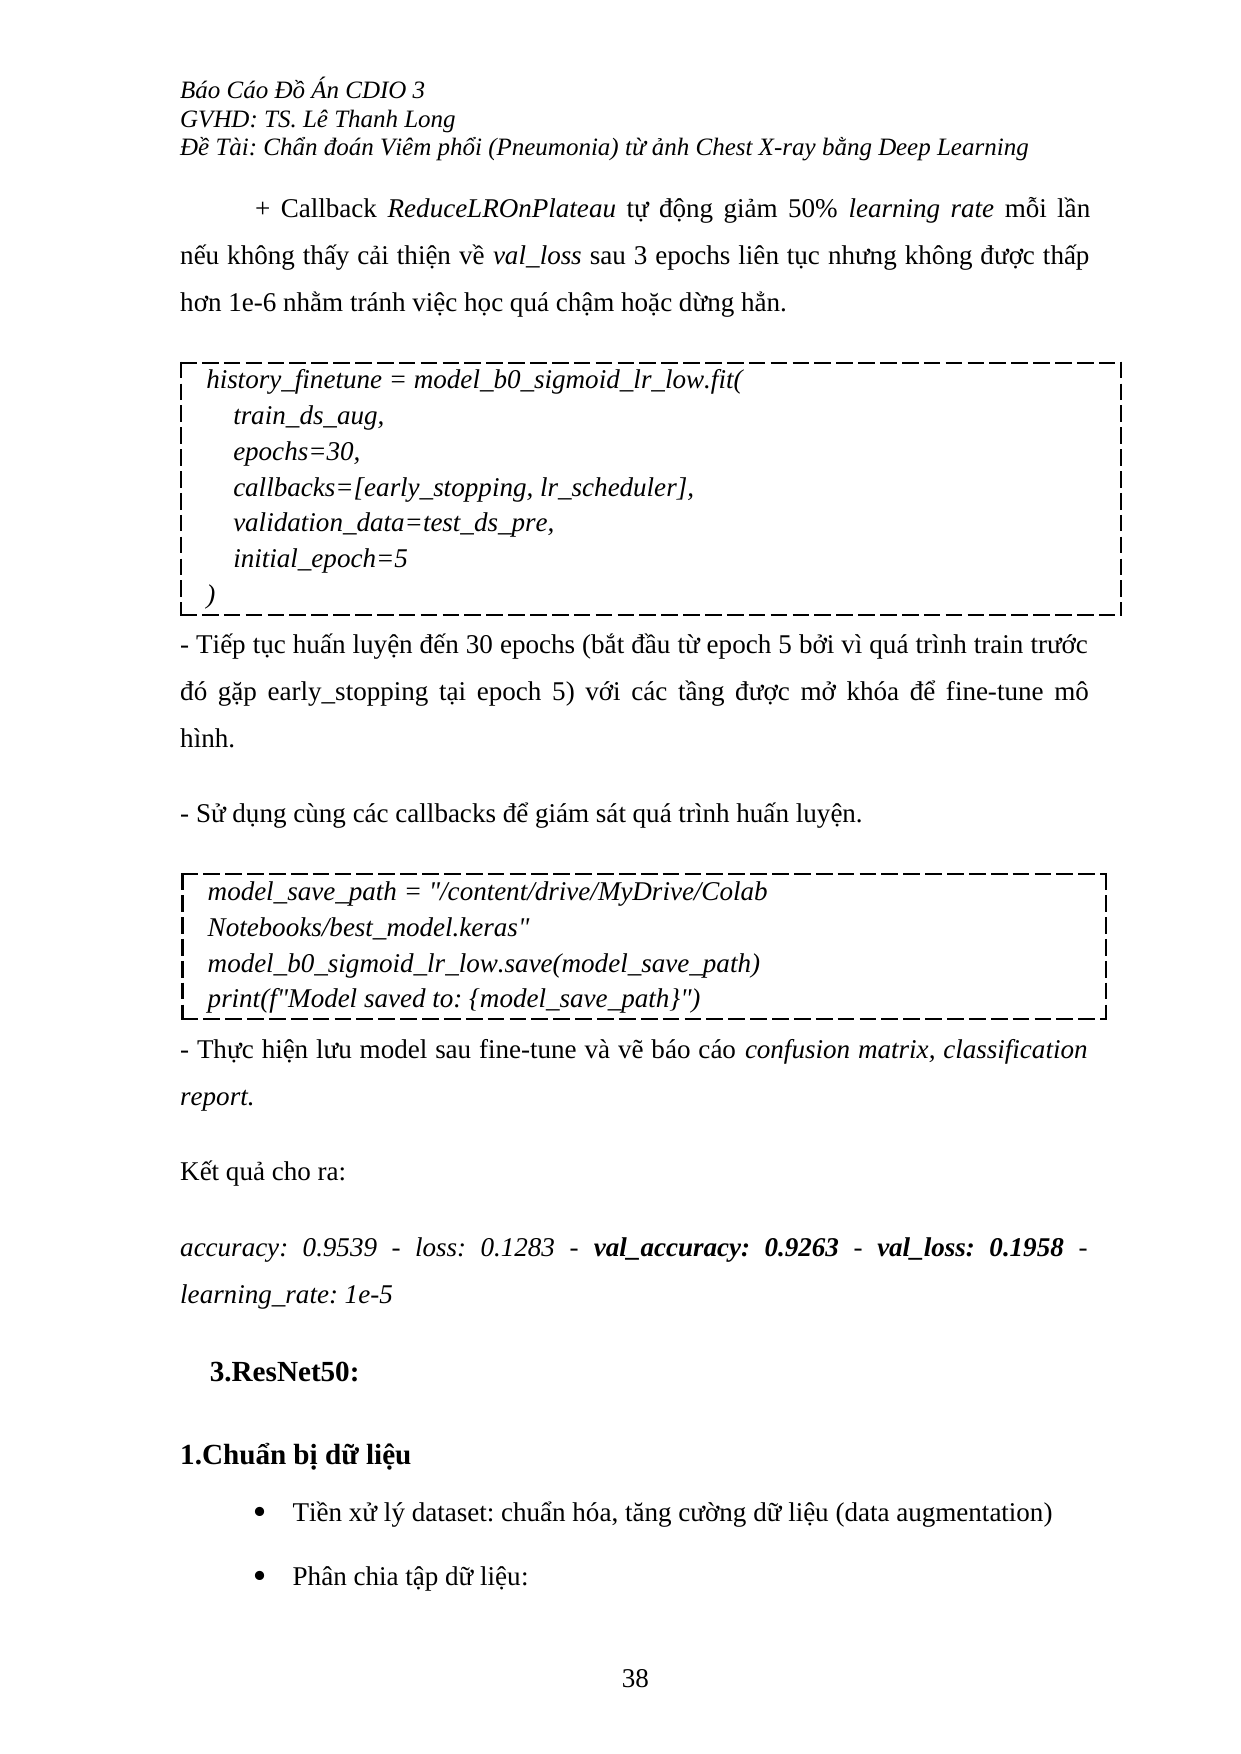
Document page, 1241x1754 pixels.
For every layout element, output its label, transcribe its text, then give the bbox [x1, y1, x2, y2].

table_header model_save_path = "/content/drive/MyDrive/Colab Notebooks/best_model.keras" model_b0_sigmoid_lr_low.save(model_save_path) print(f"Model saved to: {model_save_path}") [183, 873, 1106, 1018]
text - Sử dụng cùng các callbacks để giám sát quá trình huấn luyện. [180, 797, 1090, 829]
text accuracy: 0.9539 - loss: 0.1283 - val_accuracy: 0.9263 - val_loss: 0.1958 - learning_rate: 1e-5 [180, 1231, 1090, 1309]
list Tiền xử lý dataset: chuẩn hóa, tăng cường dữ liệu (data augmentation) [255, 1496, 1090, 1527]
text - Thực hiện lưu model sau fine-tune và vẽ báo cáo confusion matrix, classification report. [180, 1033, 1090, 1111]
subtitle 3.ResNet50: [180, 1354, 1090, 1387]
text + Callback ReduceLROnPlateau tự động giảm 50% learning rate mỗi lần nếu không thấy cải thiện về val_loss sau 3 epochs liên tục nhưng không được thấp hơn 1e-6 nhằm tránh việc học quá chậm hoặc dừng hẳn. [180, 192, 1090, 317]
subtitle 1.Chuẩn bị dữ liệu [180, 1437, 1090, 1471]
text Kết quả cho ra: [180, 1155, 1090, 1187]
table_header history_finetune = model_b0_sigmoid_lr_low.fit( train_ds_aug, epochs=30, callbacks=[early_stopping, lr_scheduler], validation_data=test_ds_pre, initial_epoch=5 ) [181, 362, 1121, 614]
text - Tiếp tục huấn luyện đến 30 epochs (bắt đầu từ epoch 5 bởi vì quá trình train trước đó gặp early_stopping tại epoch 5) với các tầng được mở khóa để fine-tune mô hình. [180, 628, 1090, 753]
list Phân chia tập dữ liệu: [255, 1559, 1090, 1591]
